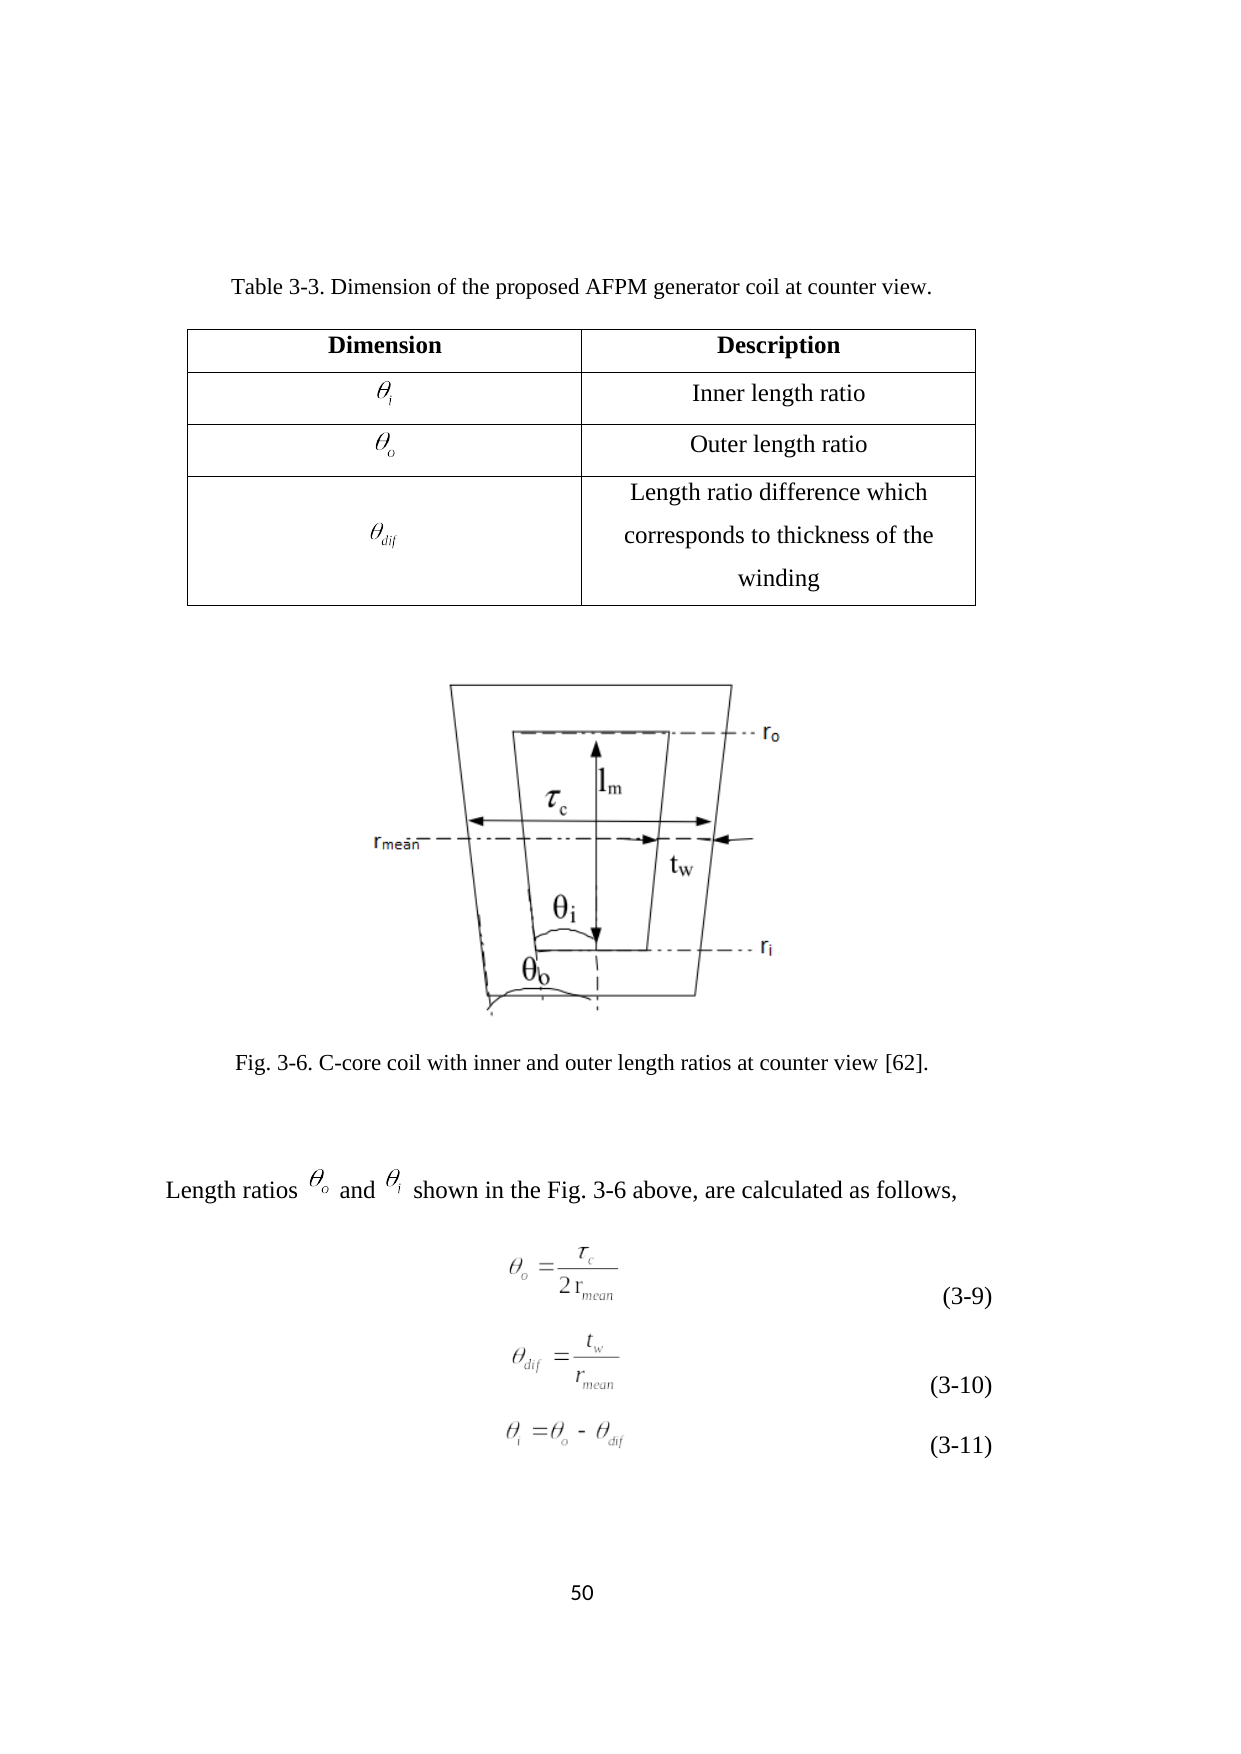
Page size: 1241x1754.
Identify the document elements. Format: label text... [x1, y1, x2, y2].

table_header Description [582, 330, 975, 372]
table_cell Inner length ratio [582, 373, 975, 424]
text Table 3-3. Dimension of the proposed AFPM generator coil at counter view. [165, 273, 998, 299]
list (3-11) [240, 1413, 998, 1459]
picture [367, 665, 797, 1019]
list (3-10) [240, 1324, 998, 1399]
table_cell Length ratio difference which corresponds to thickness of the winding [582, 477, 975, 605]
table_cell [188, 373, 581, 424]
list (3-9) [240, 1235, 998, 1310]
text Length ratios and shown in the Fig. 3-6 above, are calculated as follows, [165, 1161, 998, 1204]
table_cell [188, 477, 581, 605]
text Fig. 3-6. C-core coil with inner and outer length ratios at counter view [62]. [165, 1049, 998, 1075]
table_cell Outer length ratio [582, 425, 975, 476]
table_header Dimension [188, 330, 581, 372]
table_cell [188, 425, 581, 476]
